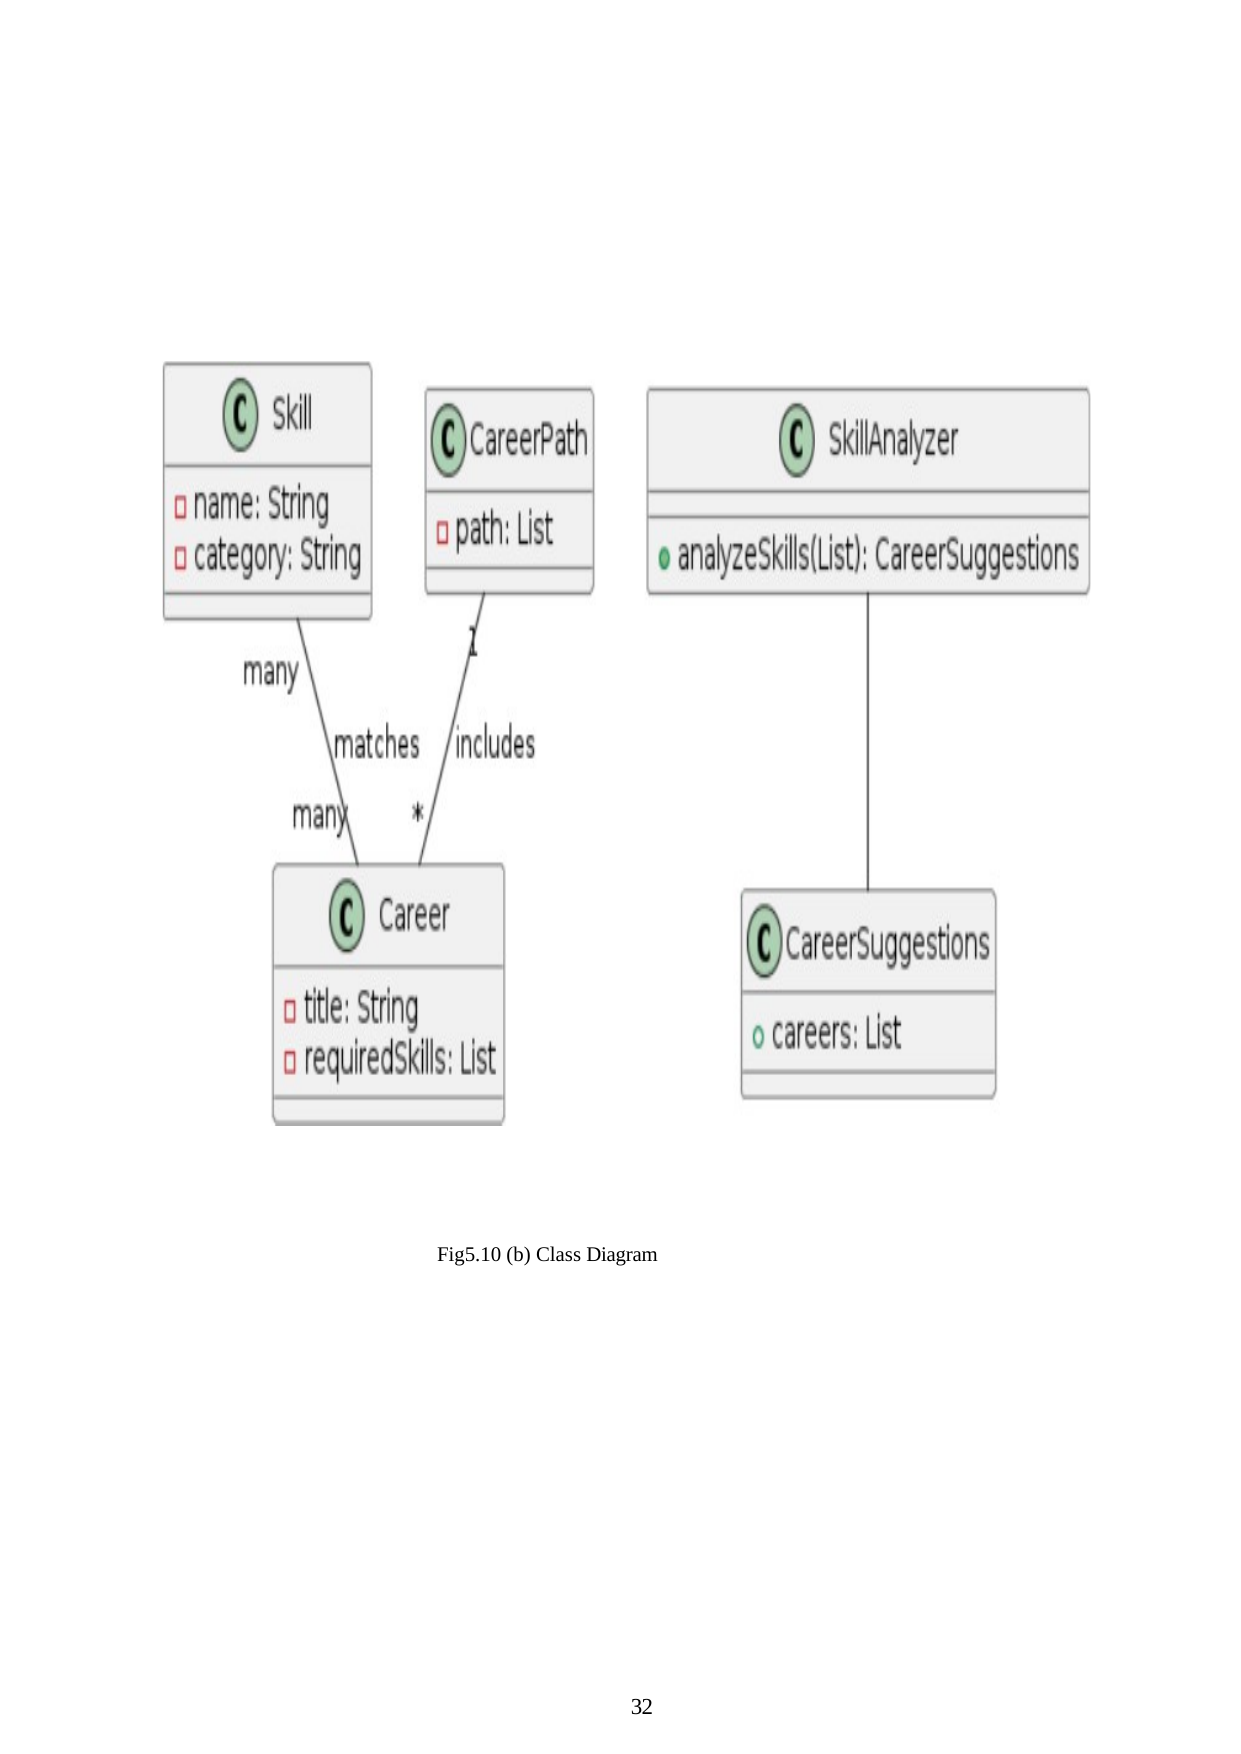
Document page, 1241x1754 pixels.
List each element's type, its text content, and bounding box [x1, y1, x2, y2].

text Fig5.10 (b) Class Diagram [437, 1242, 1184, 1266]
picture [162, 361, 1091, 1126]
